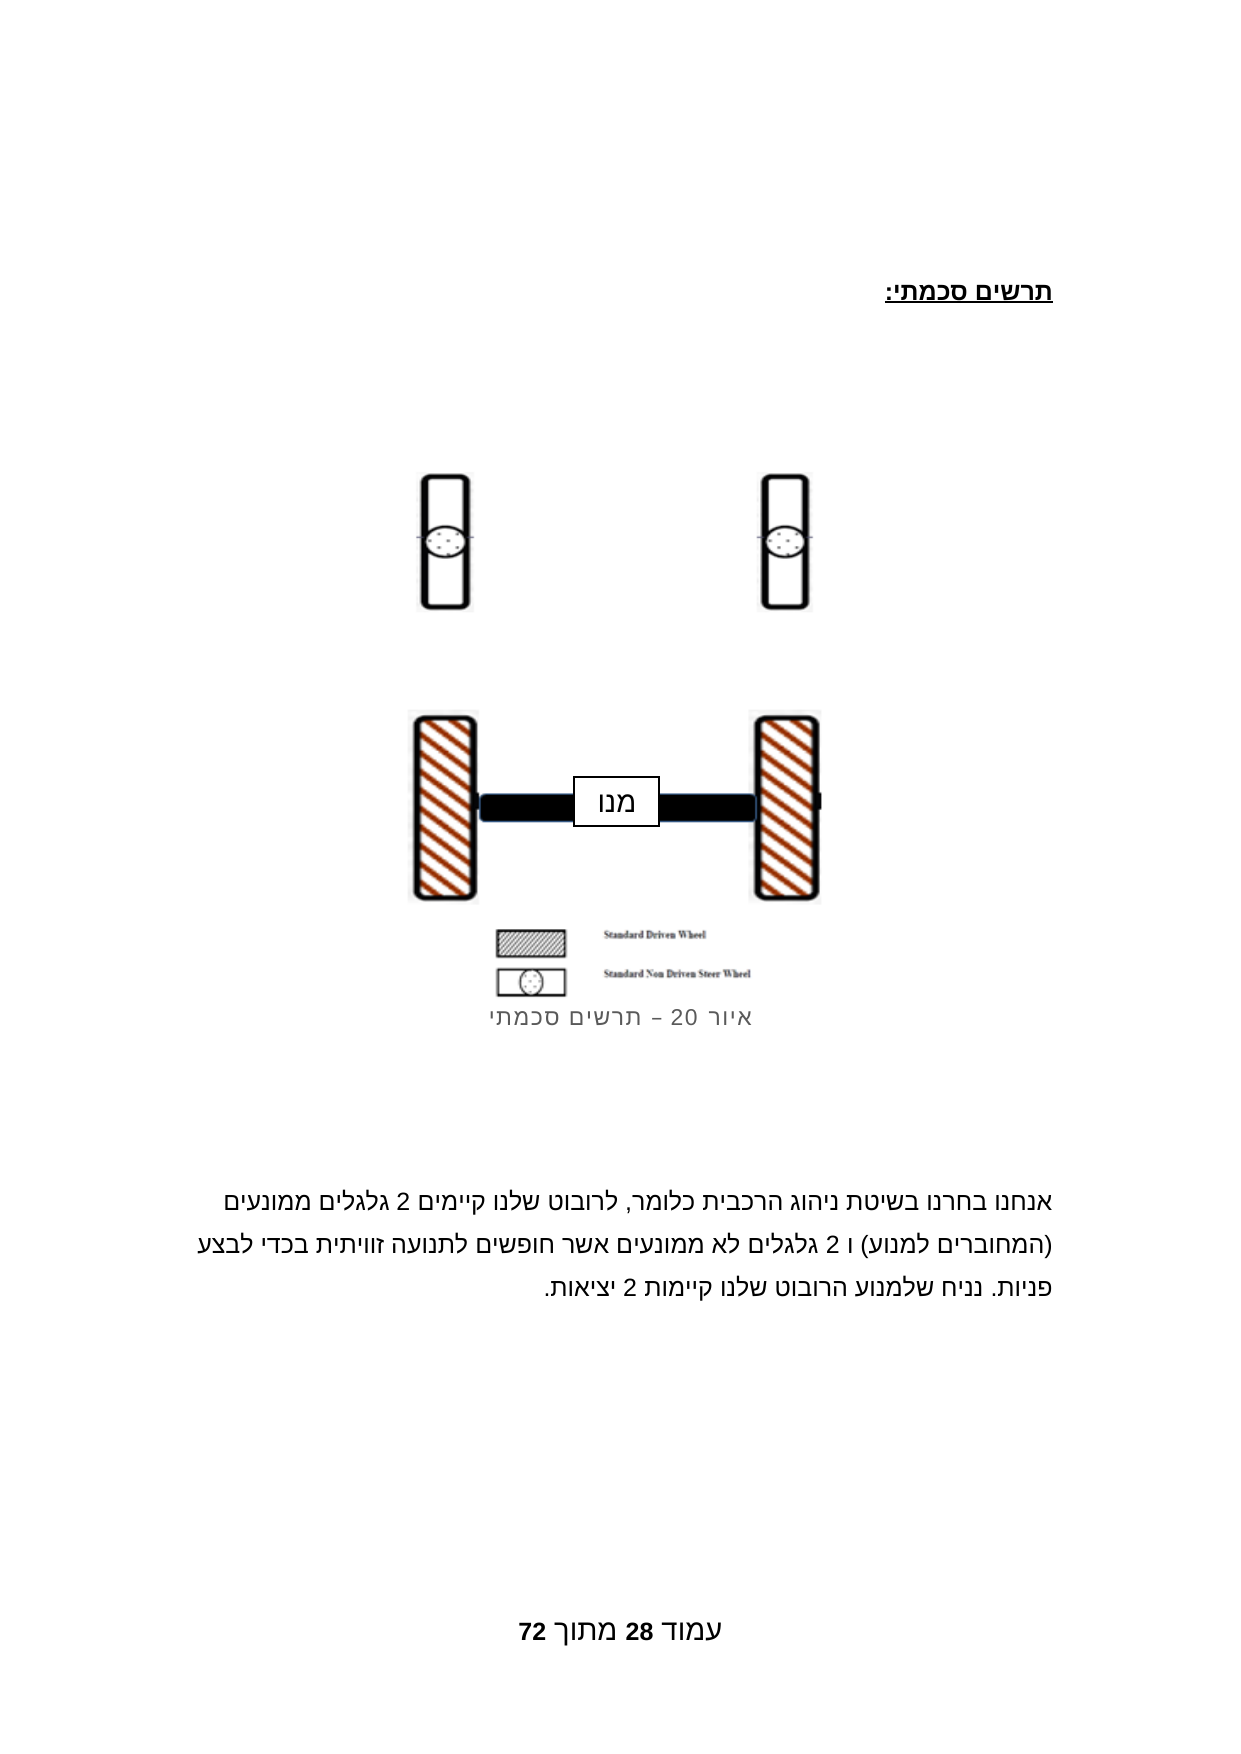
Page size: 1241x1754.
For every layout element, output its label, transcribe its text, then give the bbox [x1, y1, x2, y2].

text אנחנו בחרנו בשיטת ניהוג הרכבית כלומר, לרובוט שלנו קיימים 2 גלגלים ממונעים (המחוברים למנוע) ו 2 גלגלים לא ממונעים אשר חופשים לתנועה זוויתית בכדי לבצע פניות. נניח שלמנוע הרובוט שלנו קיימות 2 יציאות. [187, 1187, 1053, 1302]
picture [398, 460, 842, 1005]
text תרשים סכמתי: [187, 276, 1053, 305]
subtitle איור 20 – תרשים סכמתי [187, 1004, 1053, 1031]
